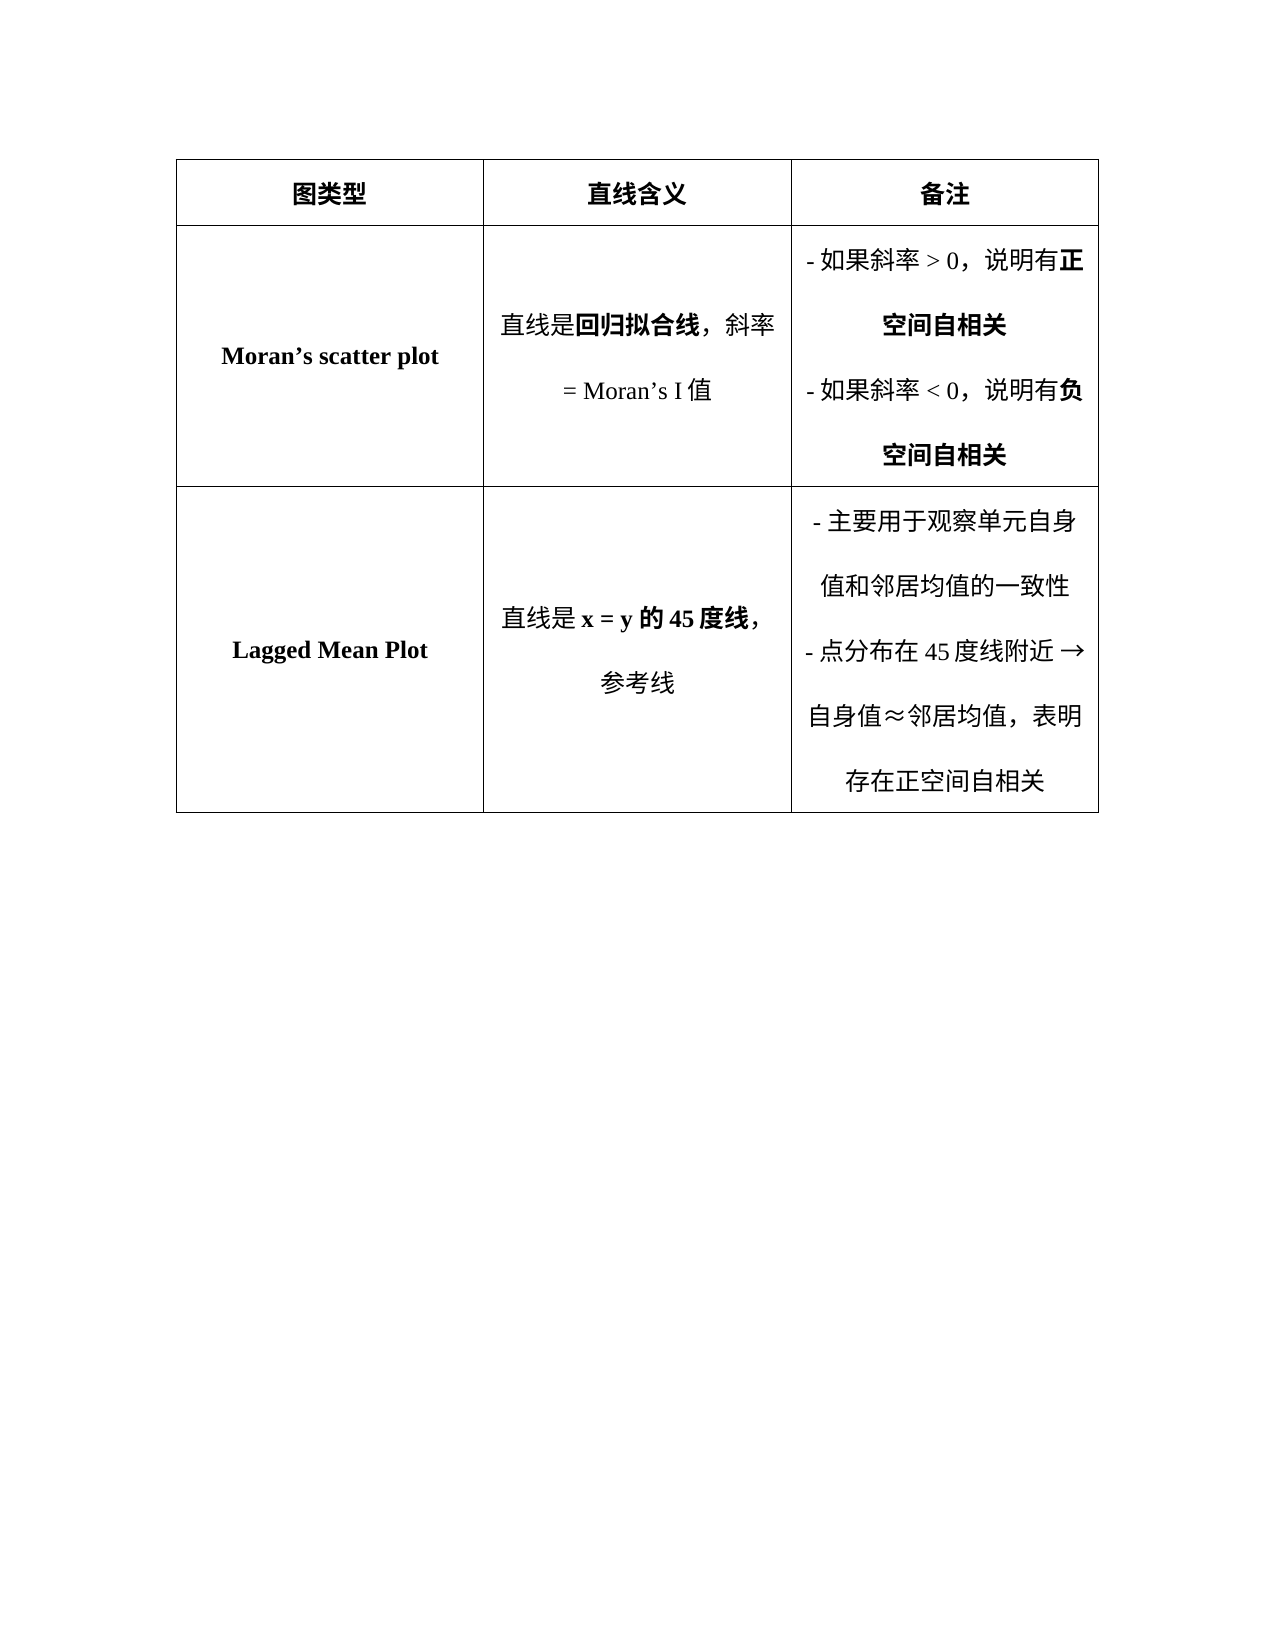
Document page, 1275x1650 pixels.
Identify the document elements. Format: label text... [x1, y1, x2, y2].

table_cell 直线是x = y 的45度线，参考线 [484, 487, 791, 812]
table_cell Lagged Mean Plot [177, 487, 483, 812]
table_cell - 如果斜率 > 0，说明有正空间自相关 - 如果斜率 < 0，说明有负空间自相关 [792, 226, 1098, 486]
table_header 直线含义 [484, 160, 791, 225]
table_cell Moran’s scatter plot [177, 226, 483, 486]
table_cell 直线是回归拟合线，斜率 = Moran’s I值 [484, 226, 791, 486]
table_cell - 主要用于观察单元自身值和邻居均值的一致性 - 点分布在45度线附近 → 自身值≈邻居均值，表明存在正空间自相关 [792, 487, 1098, 812]
table_header 备注 [792, 160, 1098, 225]
table_header 图类型 [177, 160, 483, 225]
